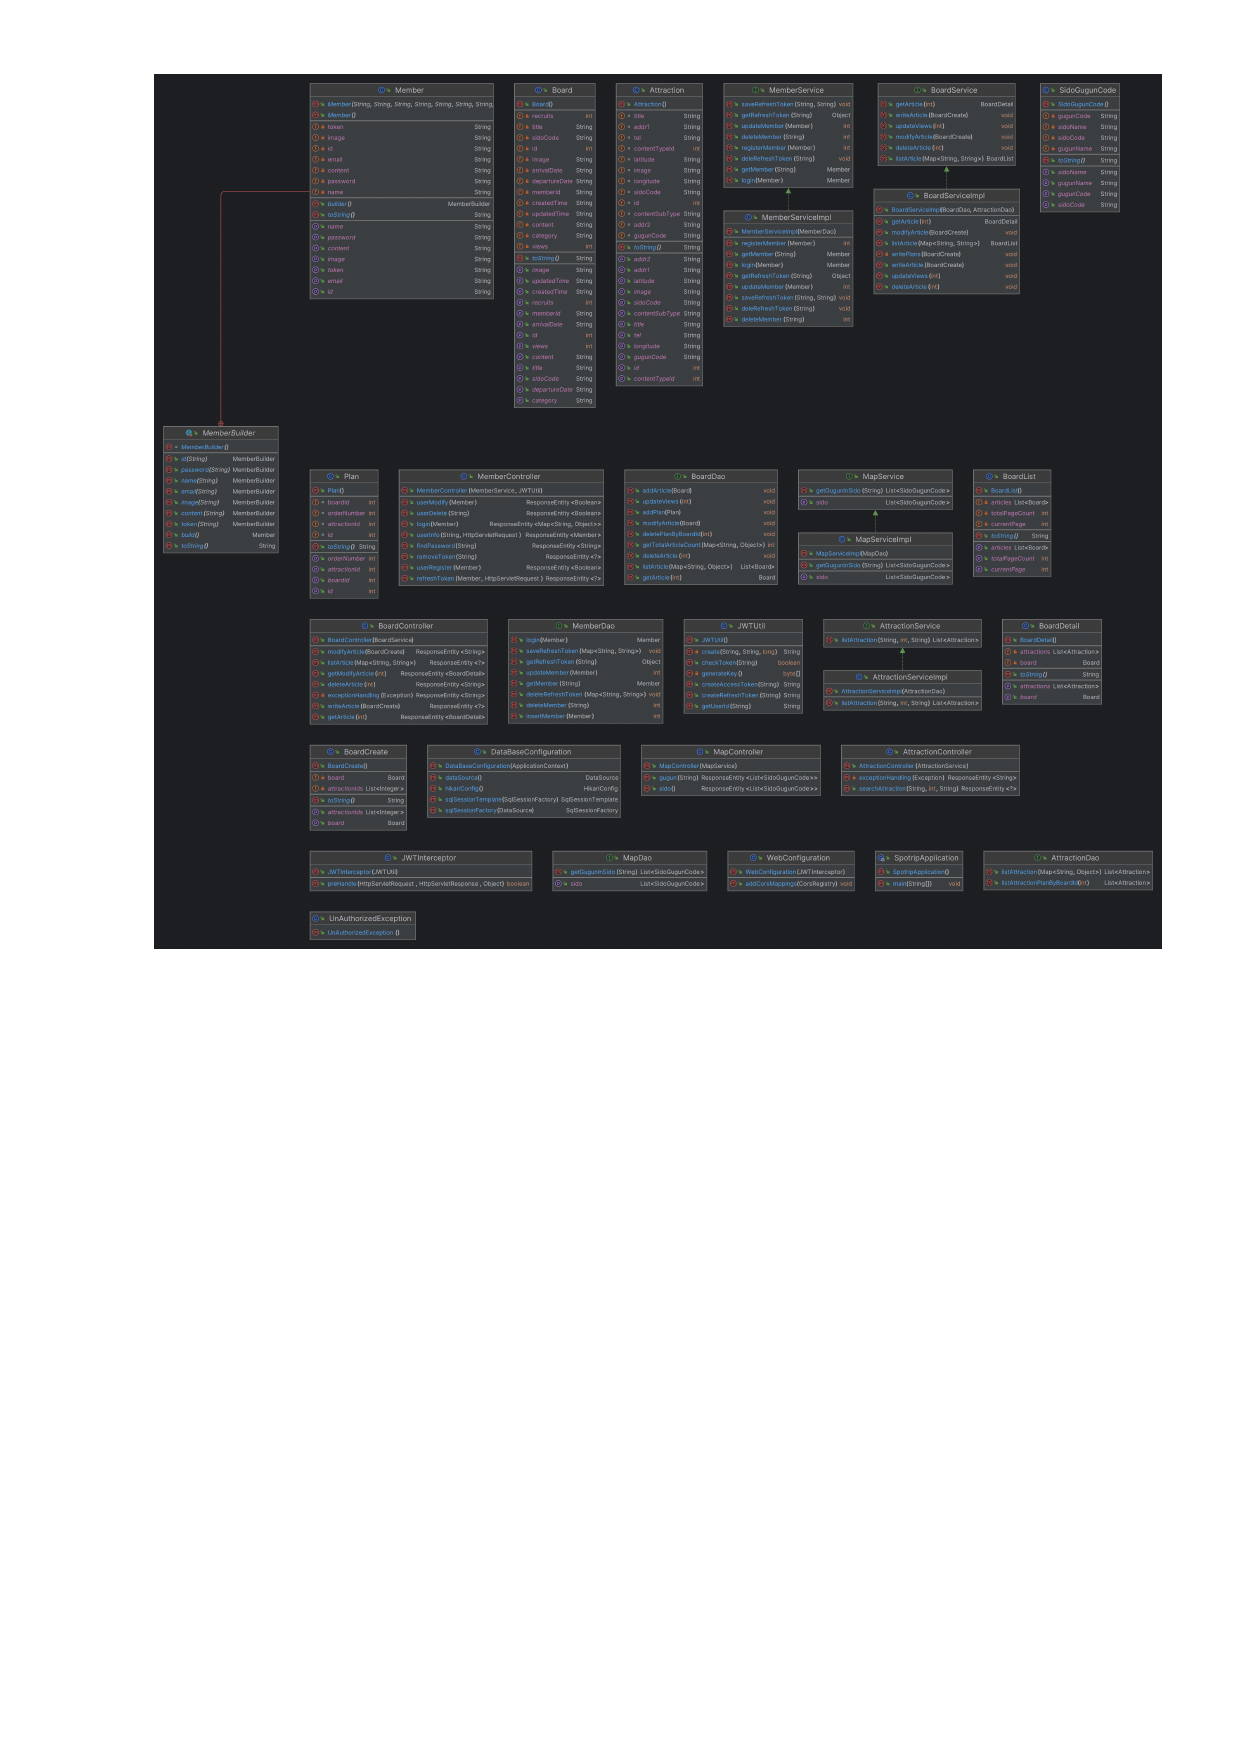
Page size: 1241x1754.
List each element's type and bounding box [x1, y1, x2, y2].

picture [154, 74, 1162, 949]
